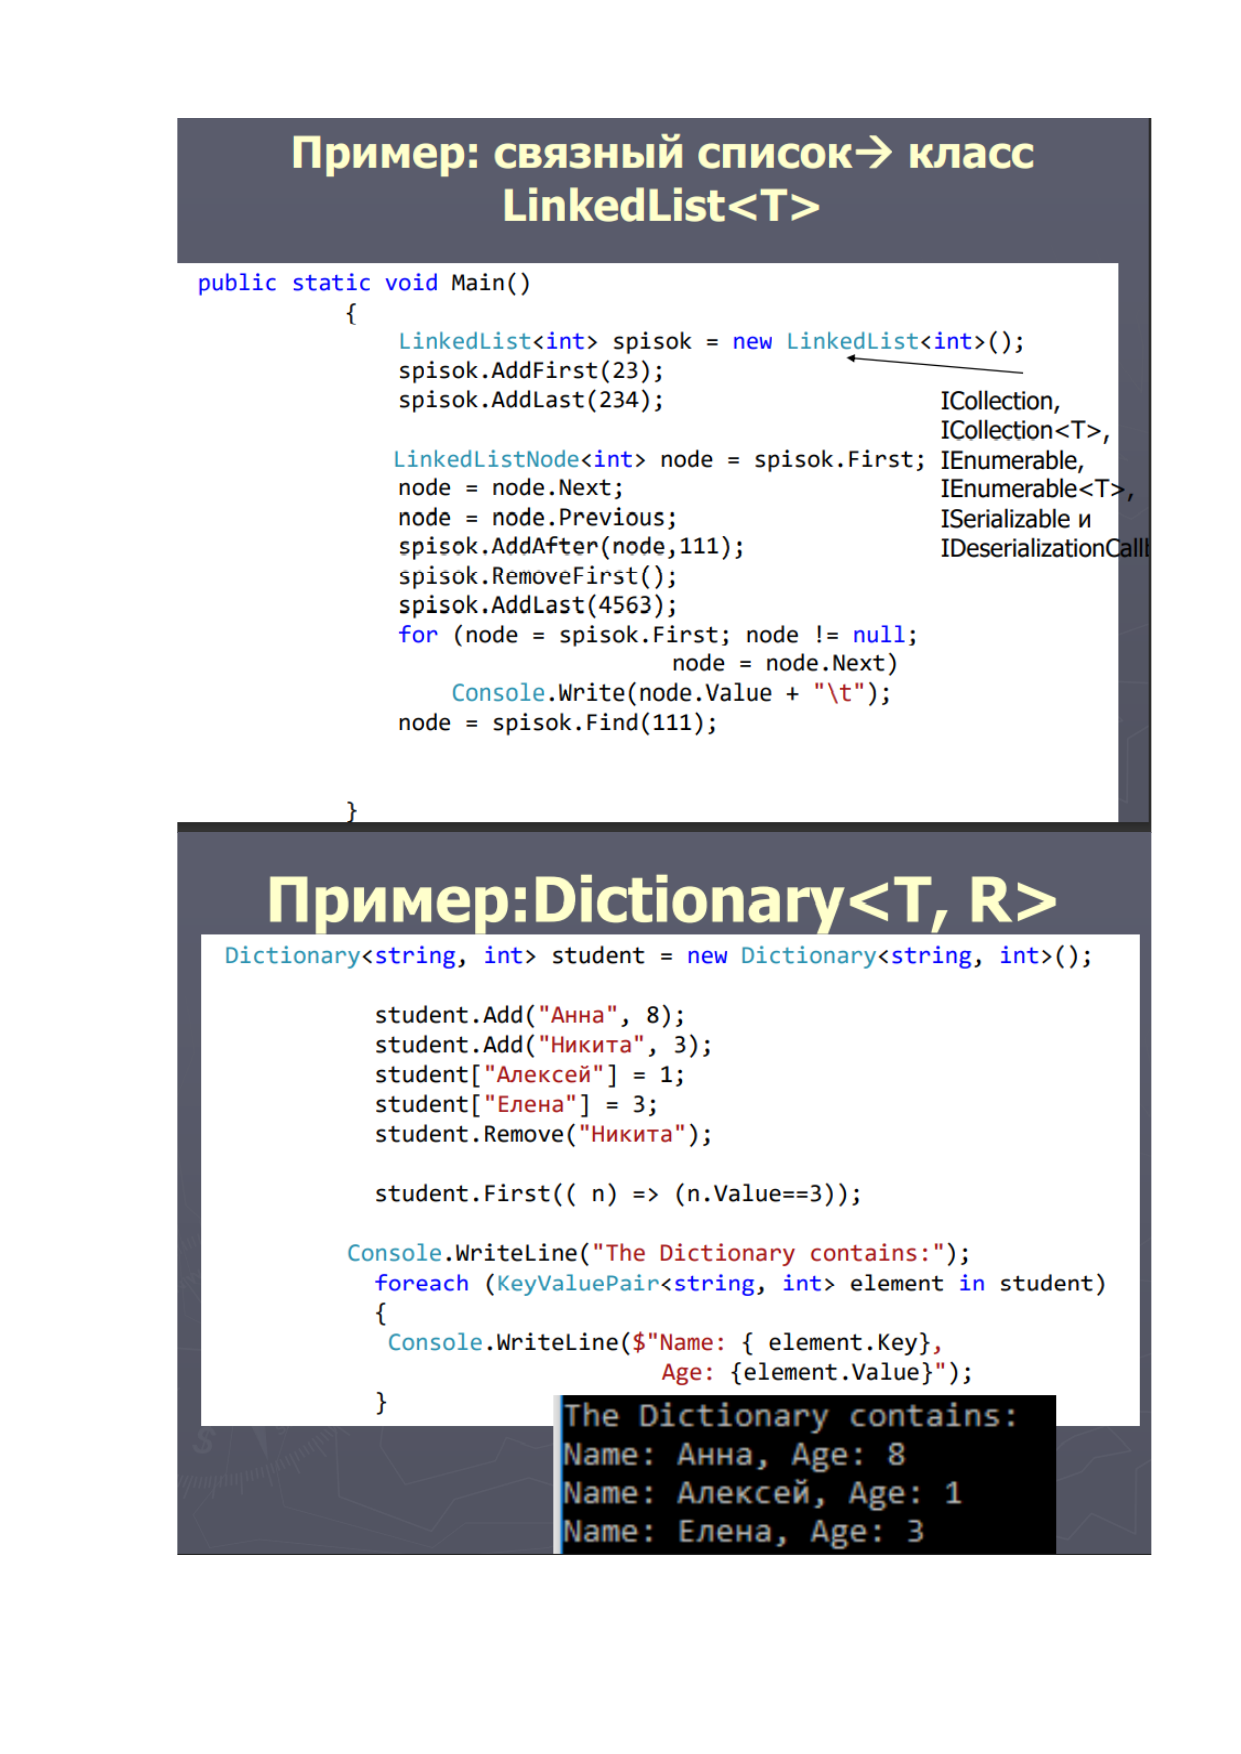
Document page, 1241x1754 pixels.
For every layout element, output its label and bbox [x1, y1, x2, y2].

picture [177, 118, 1152, 1555]
